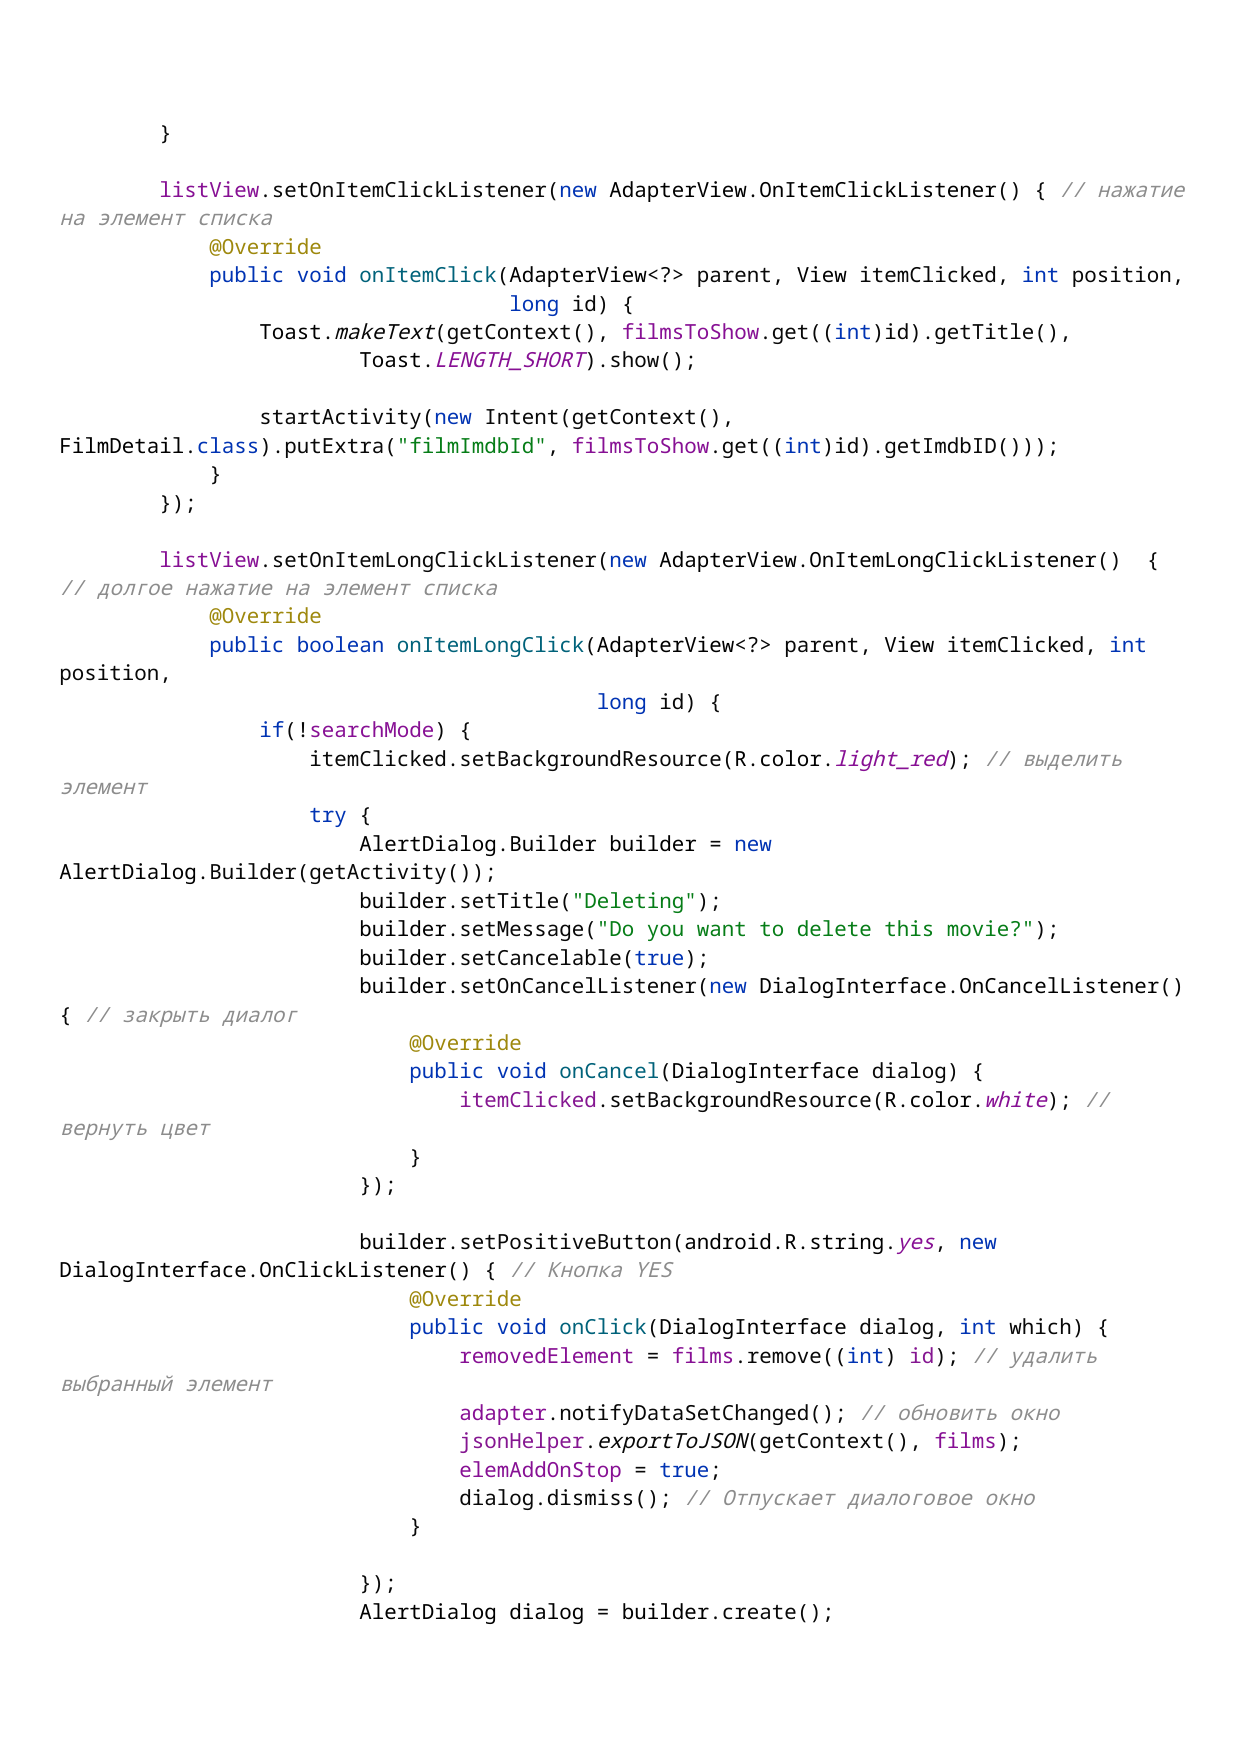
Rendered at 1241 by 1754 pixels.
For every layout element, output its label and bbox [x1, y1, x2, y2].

text [59, 118, 1196, 1625]
